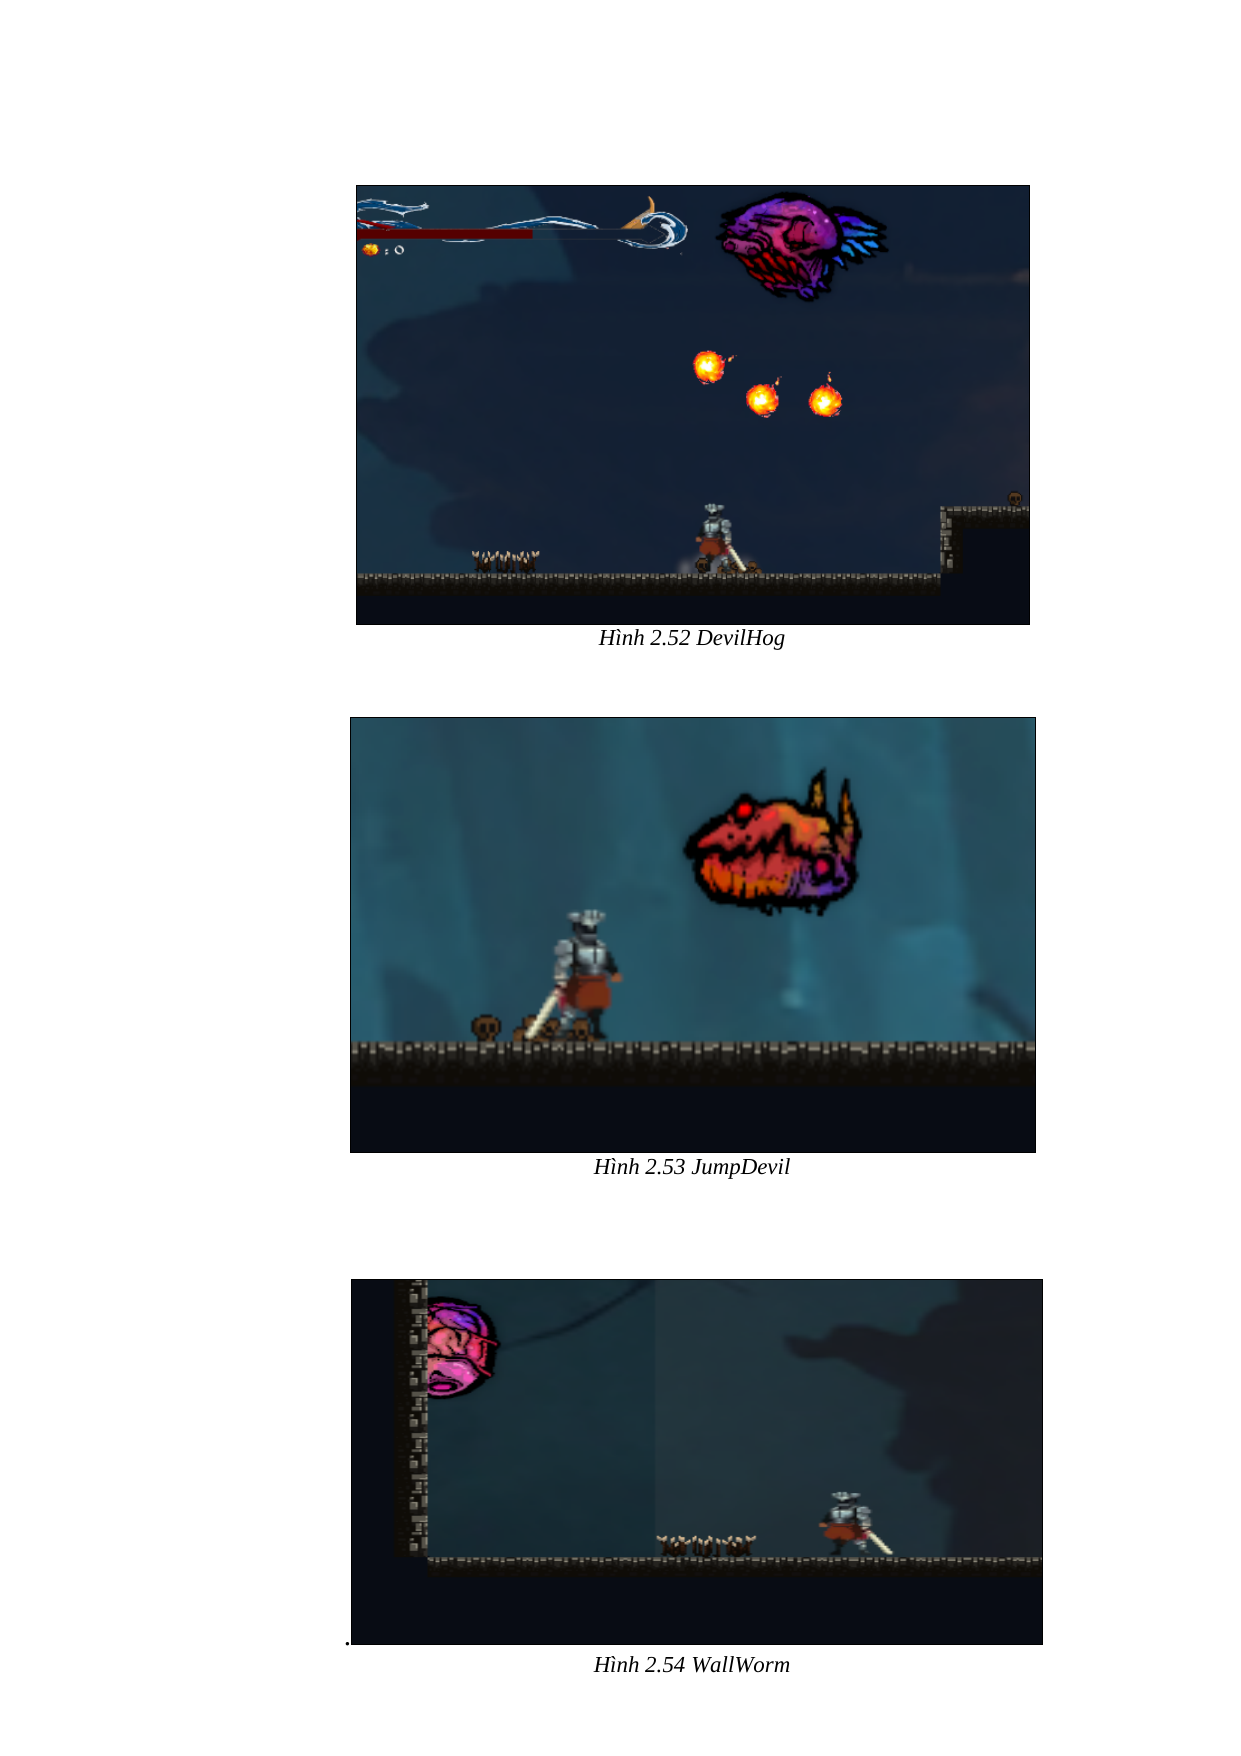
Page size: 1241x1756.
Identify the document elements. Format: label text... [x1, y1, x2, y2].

picture [352, 1280, 1042, 1644]
picture [351, 718, 1035, 1152]
picture [357, 186, 1029, 624]
text Hình 2.52 DevilHog [167, 624, 1219, 651]
text Hình 2.53 JumpDevil [167, 1153, 1219, 1179]
text Hình 2.54 WallWorm [167, 1651, 1219, 1677]
